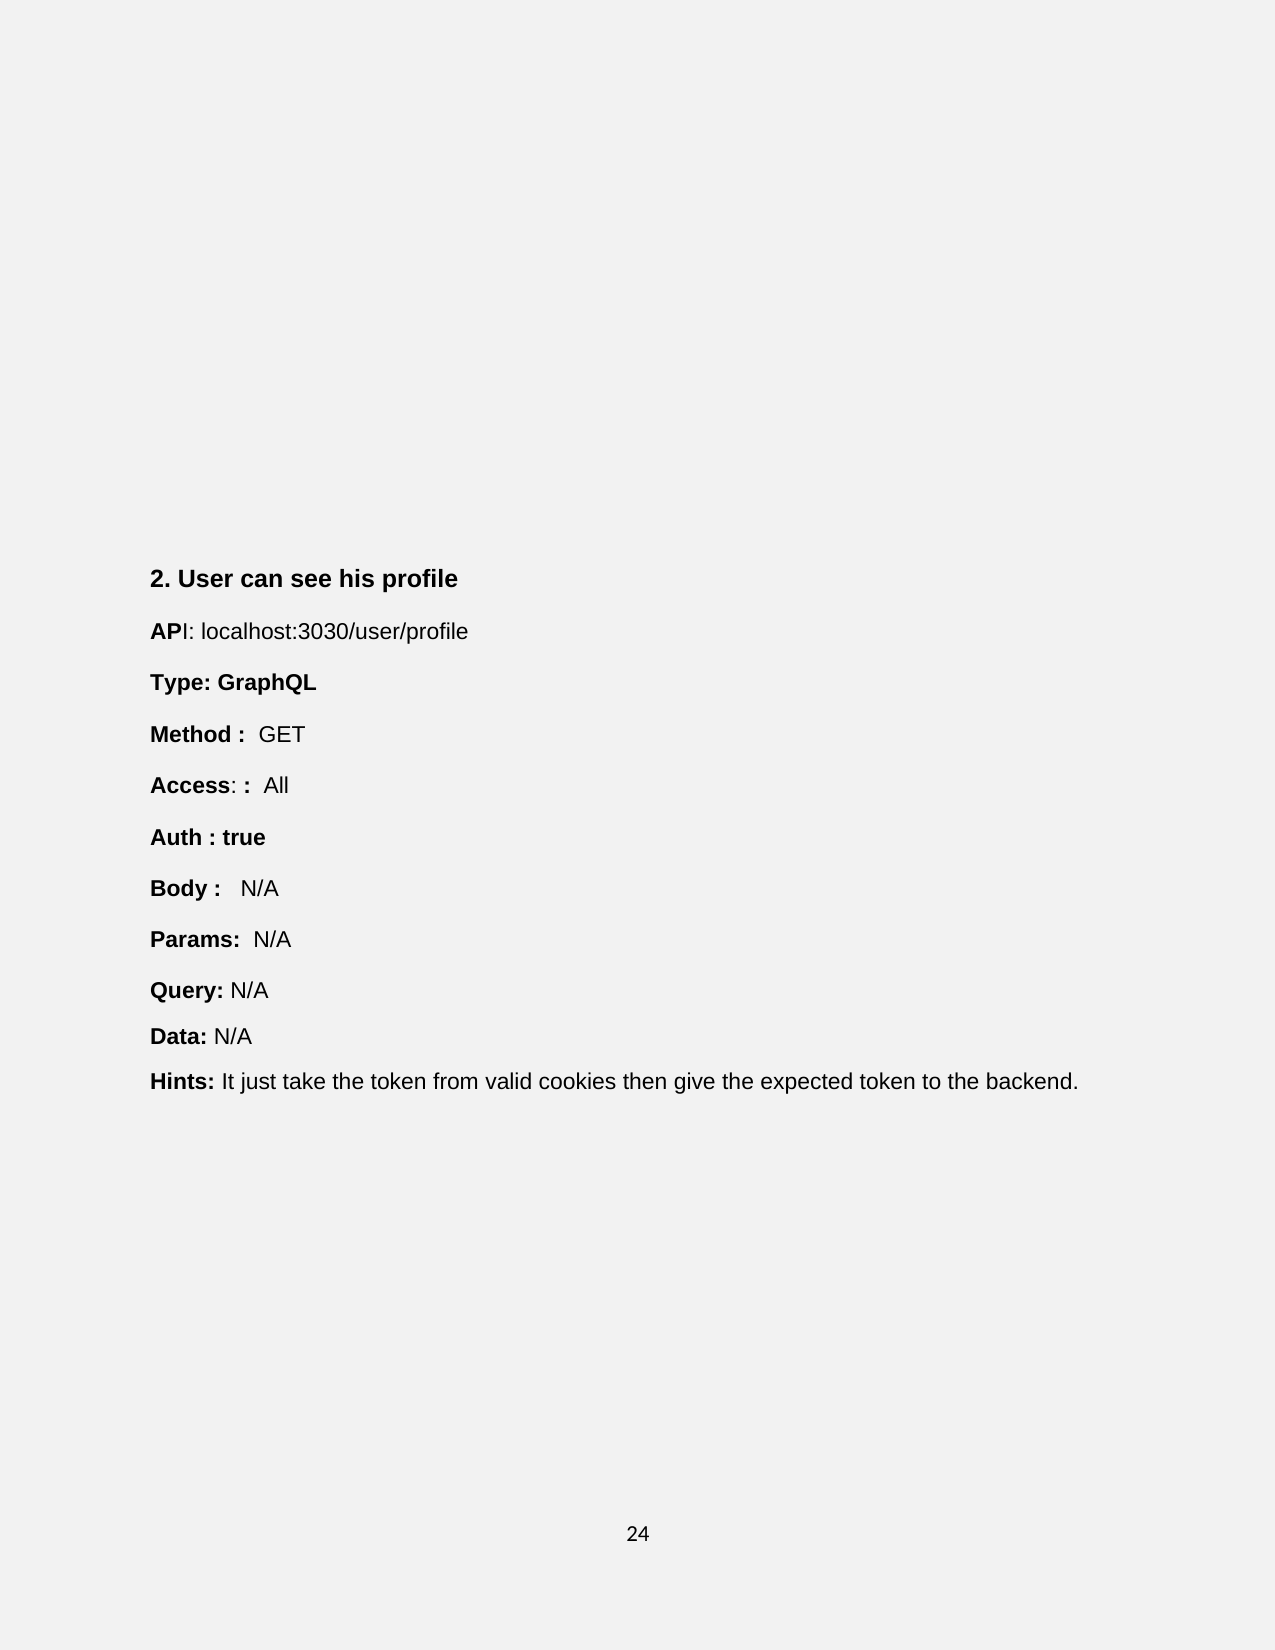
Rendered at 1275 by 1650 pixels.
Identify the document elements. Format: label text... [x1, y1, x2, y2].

text Data: N/A [150, 1023, 1125, 1049]
text Hints: It just take the token from valid cookies then give the expected token to the backend. [150, 1068, 1125, 1094]
text Type: GraphQL [150, 669, 1125, 696]
text Params: N/A [150, 926, 1125, 952]
text Method : GET [150, 721, 1125, 747]
text Body : N/A [150, 875, 1125, 901]
text Query: N/A [150, 977, 1125, 1004]
text Access: : All [150, 772, 1125, 798]
text Auth : true [150, 823, 1125, 850]
text API: localhost:3030/user/profile [150, 618, 1125, 644]
text 2. User can see his profile [150, 564, 1125, 593]
